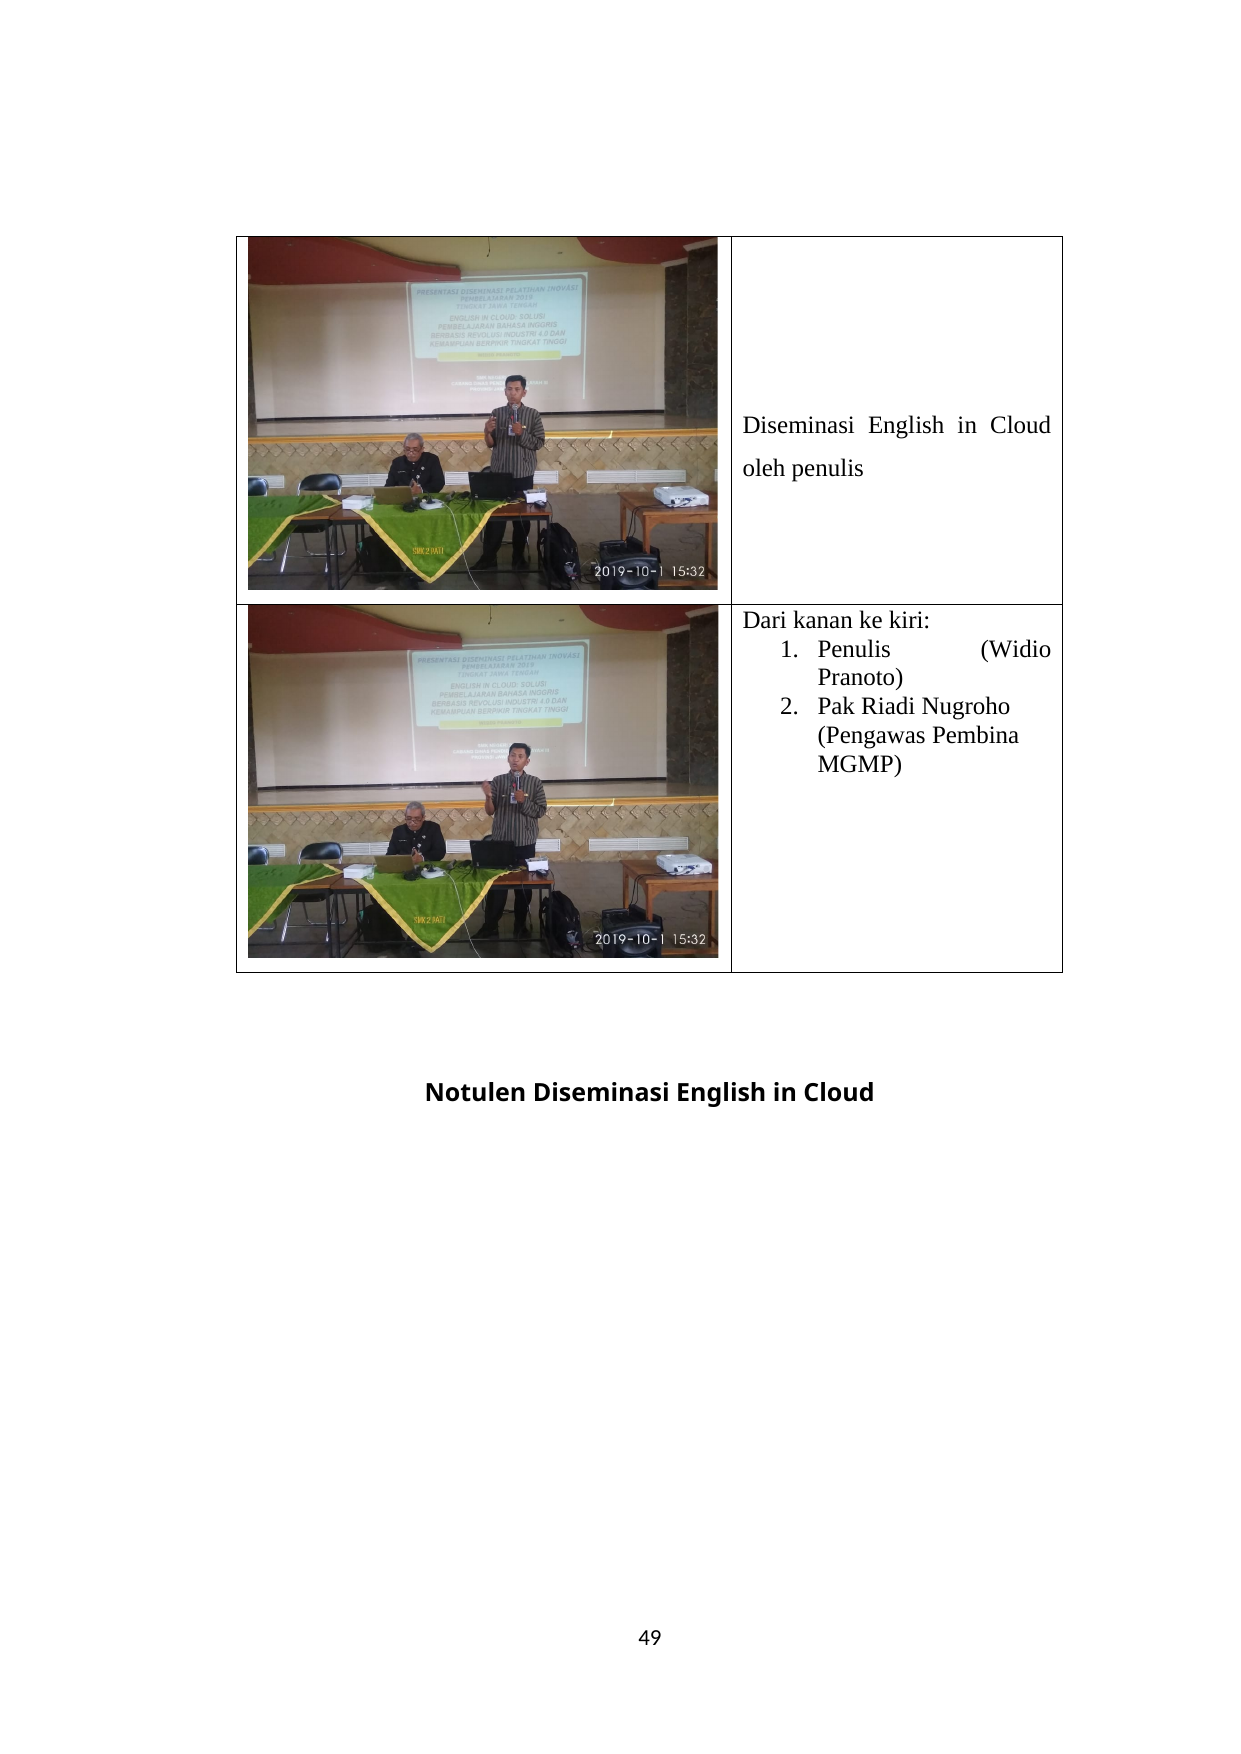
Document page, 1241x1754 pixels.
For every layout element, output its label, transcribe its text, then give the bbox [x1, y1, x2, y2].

table_cell [237, 237, 731, 604]
picture [248, 605, 719, 958]
table_cell [237, 605, 731, 972]
table_cell Diseminasi English in Cloud oleh penulis [732, 237, 1062, 604]
picture [248, 237, 718, 590]
list Notulen Diseminasi English in Cloud [236, 1075, 1063, 1109]
table_cell Dari kanan ke kiri: Penulis (Widio Pranoto) Pak Riadi Nugroho (Pengawas Pembina MGMP) [732, 605, 1062, 972]
